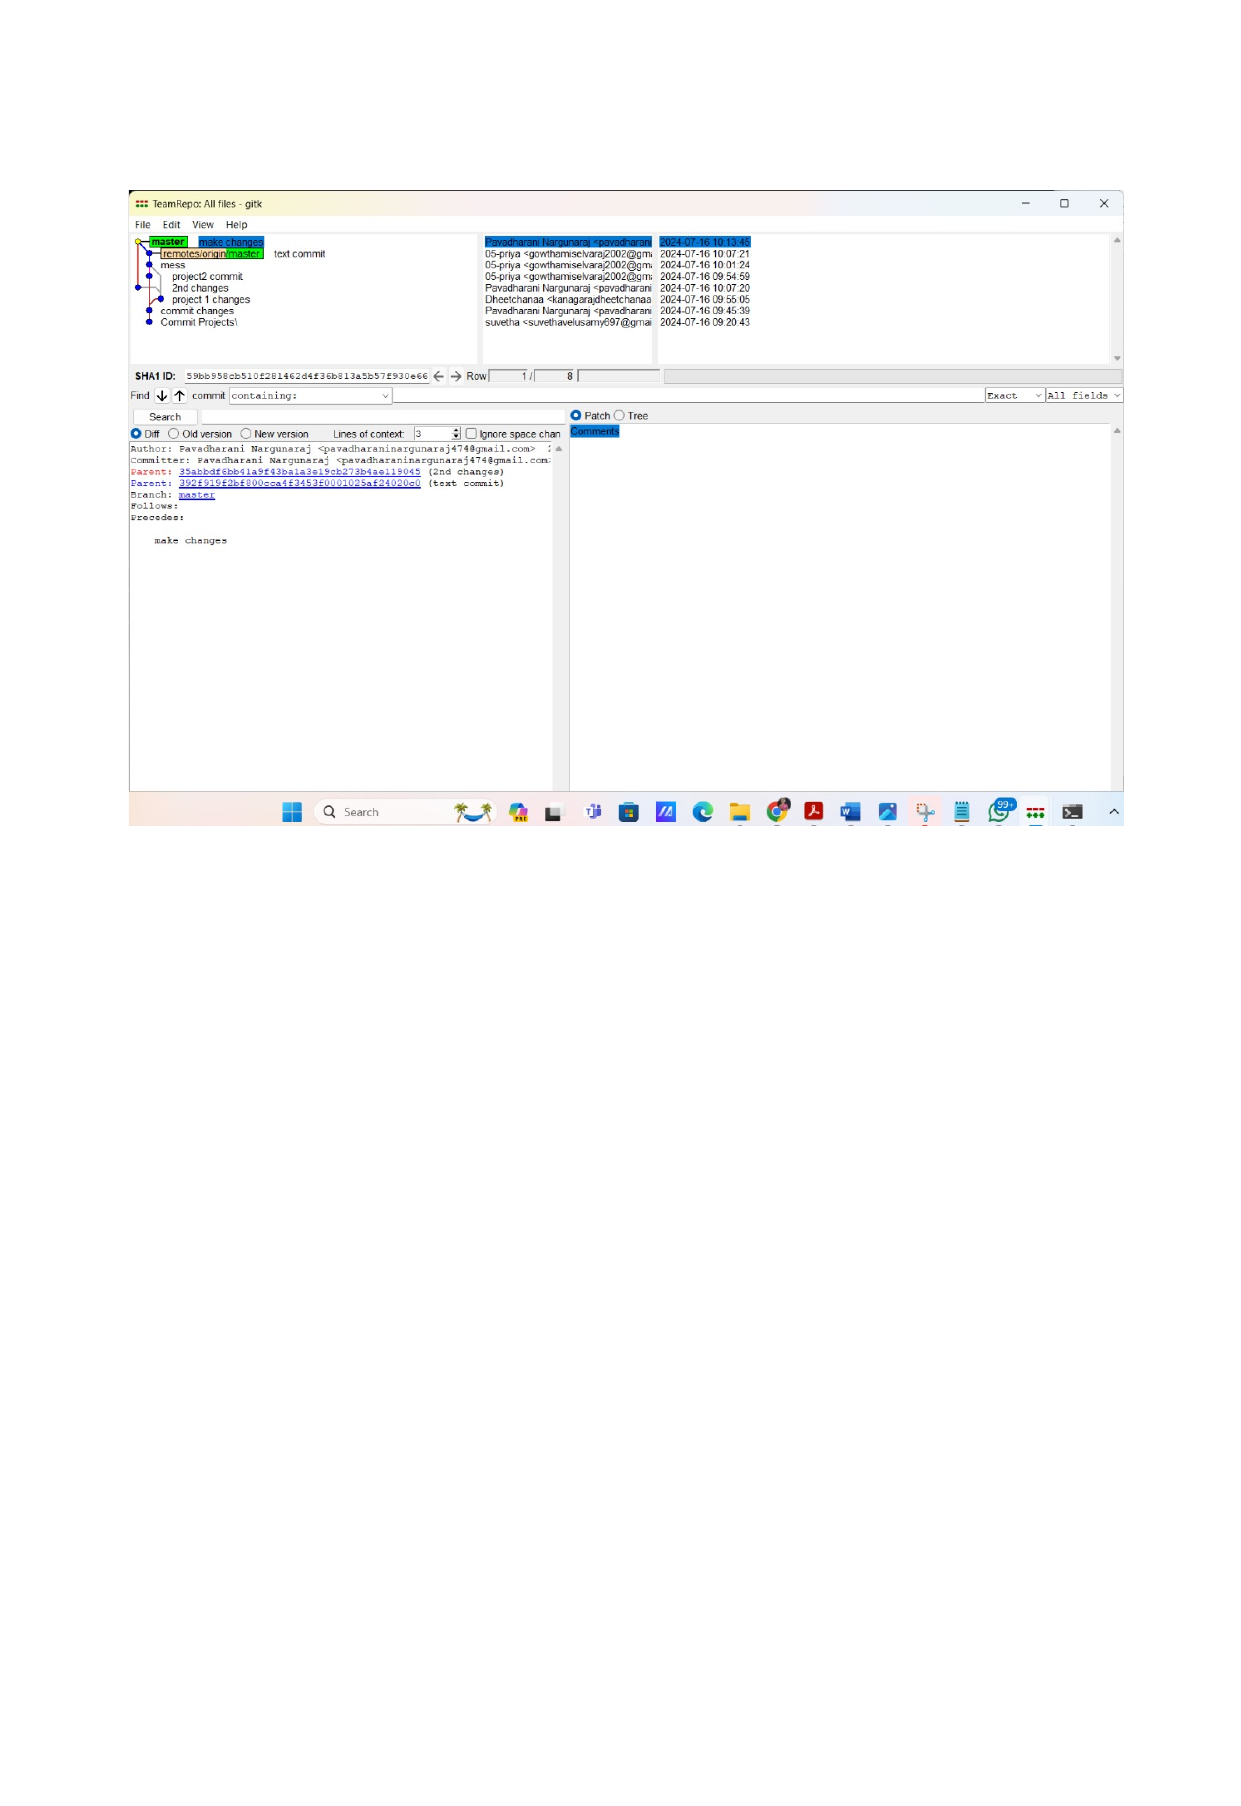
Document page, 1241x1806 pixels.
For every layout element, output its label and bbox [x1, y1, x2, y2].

picture [128, 190, 1124, 826]
